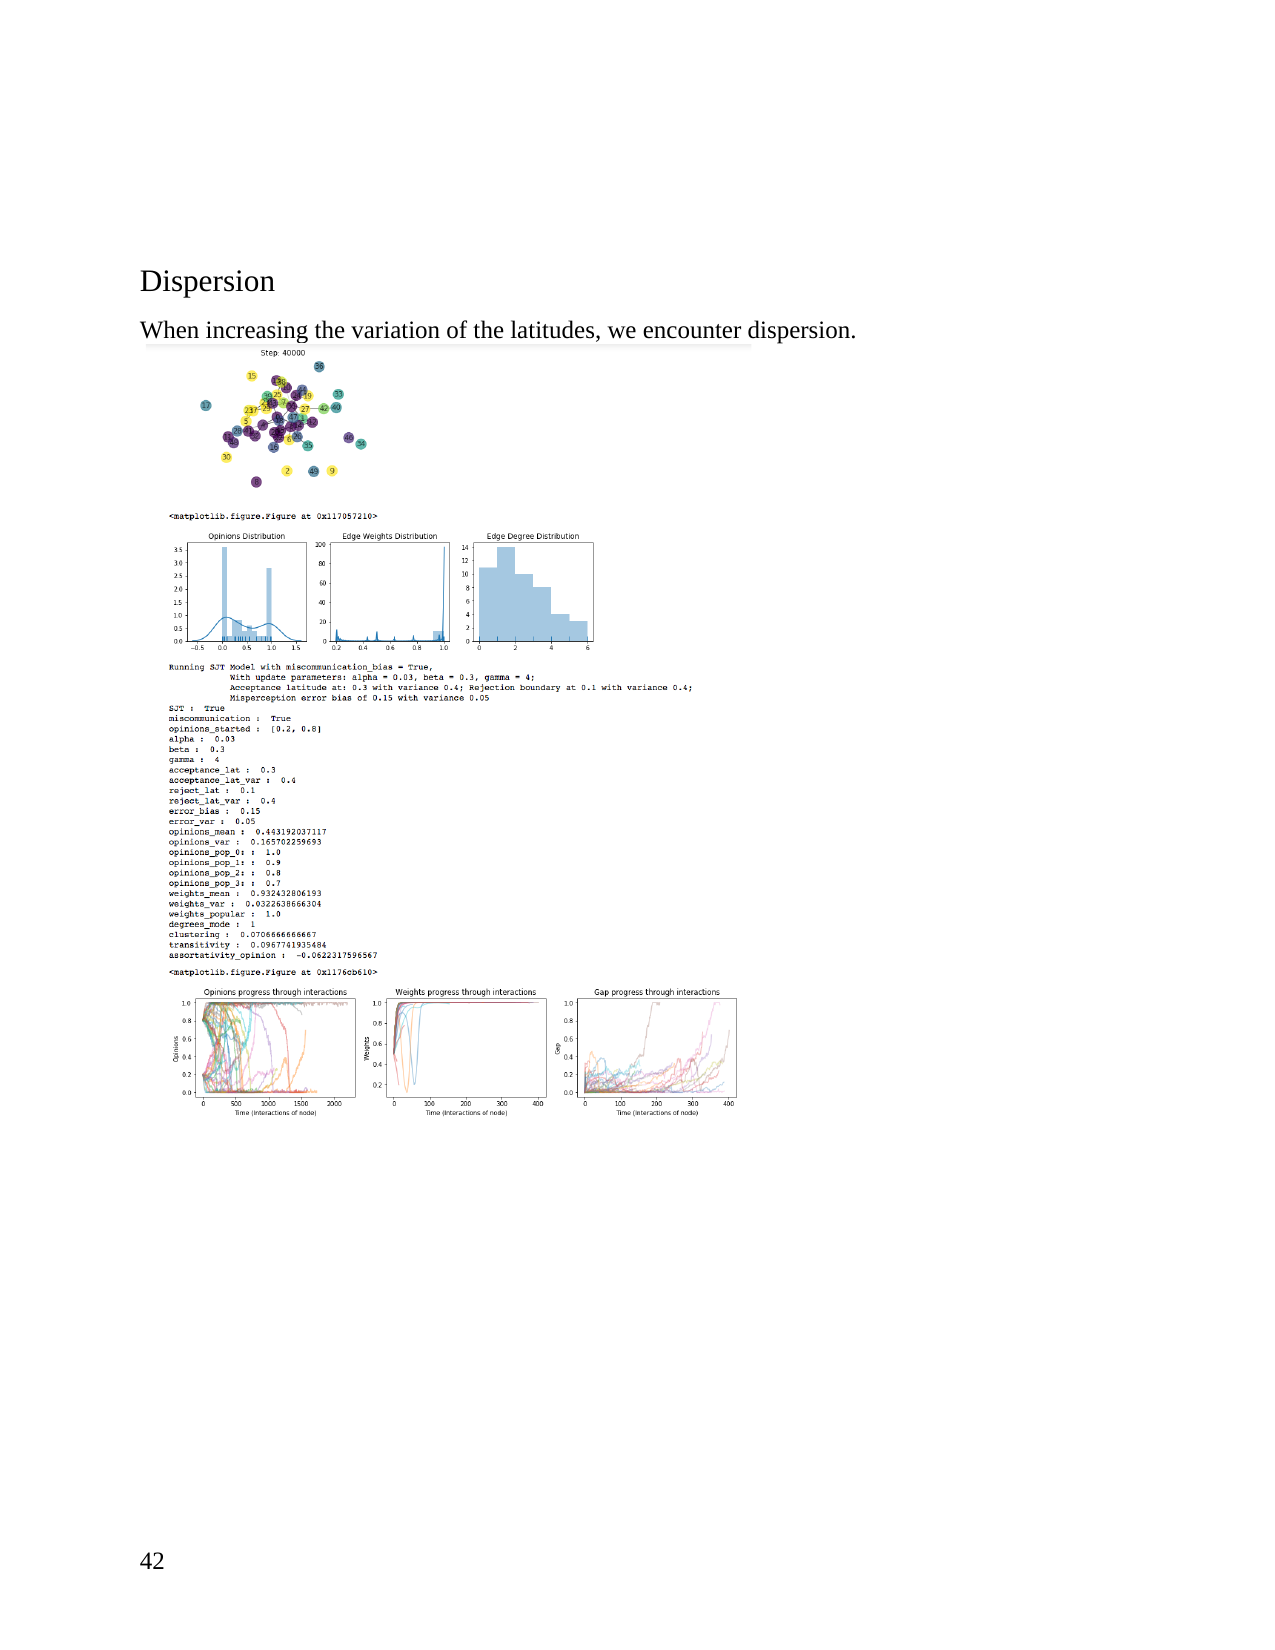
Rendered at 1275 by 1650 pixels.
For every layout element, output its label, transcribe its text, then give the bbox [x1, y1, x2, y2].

subtitle Dispersion [139, 262, 1136, 298]
text When increasing the variation of the latitudes, we encounter dispersion. [139, 315, 1136, 343]
picture [145, 343, 752, 1124]
